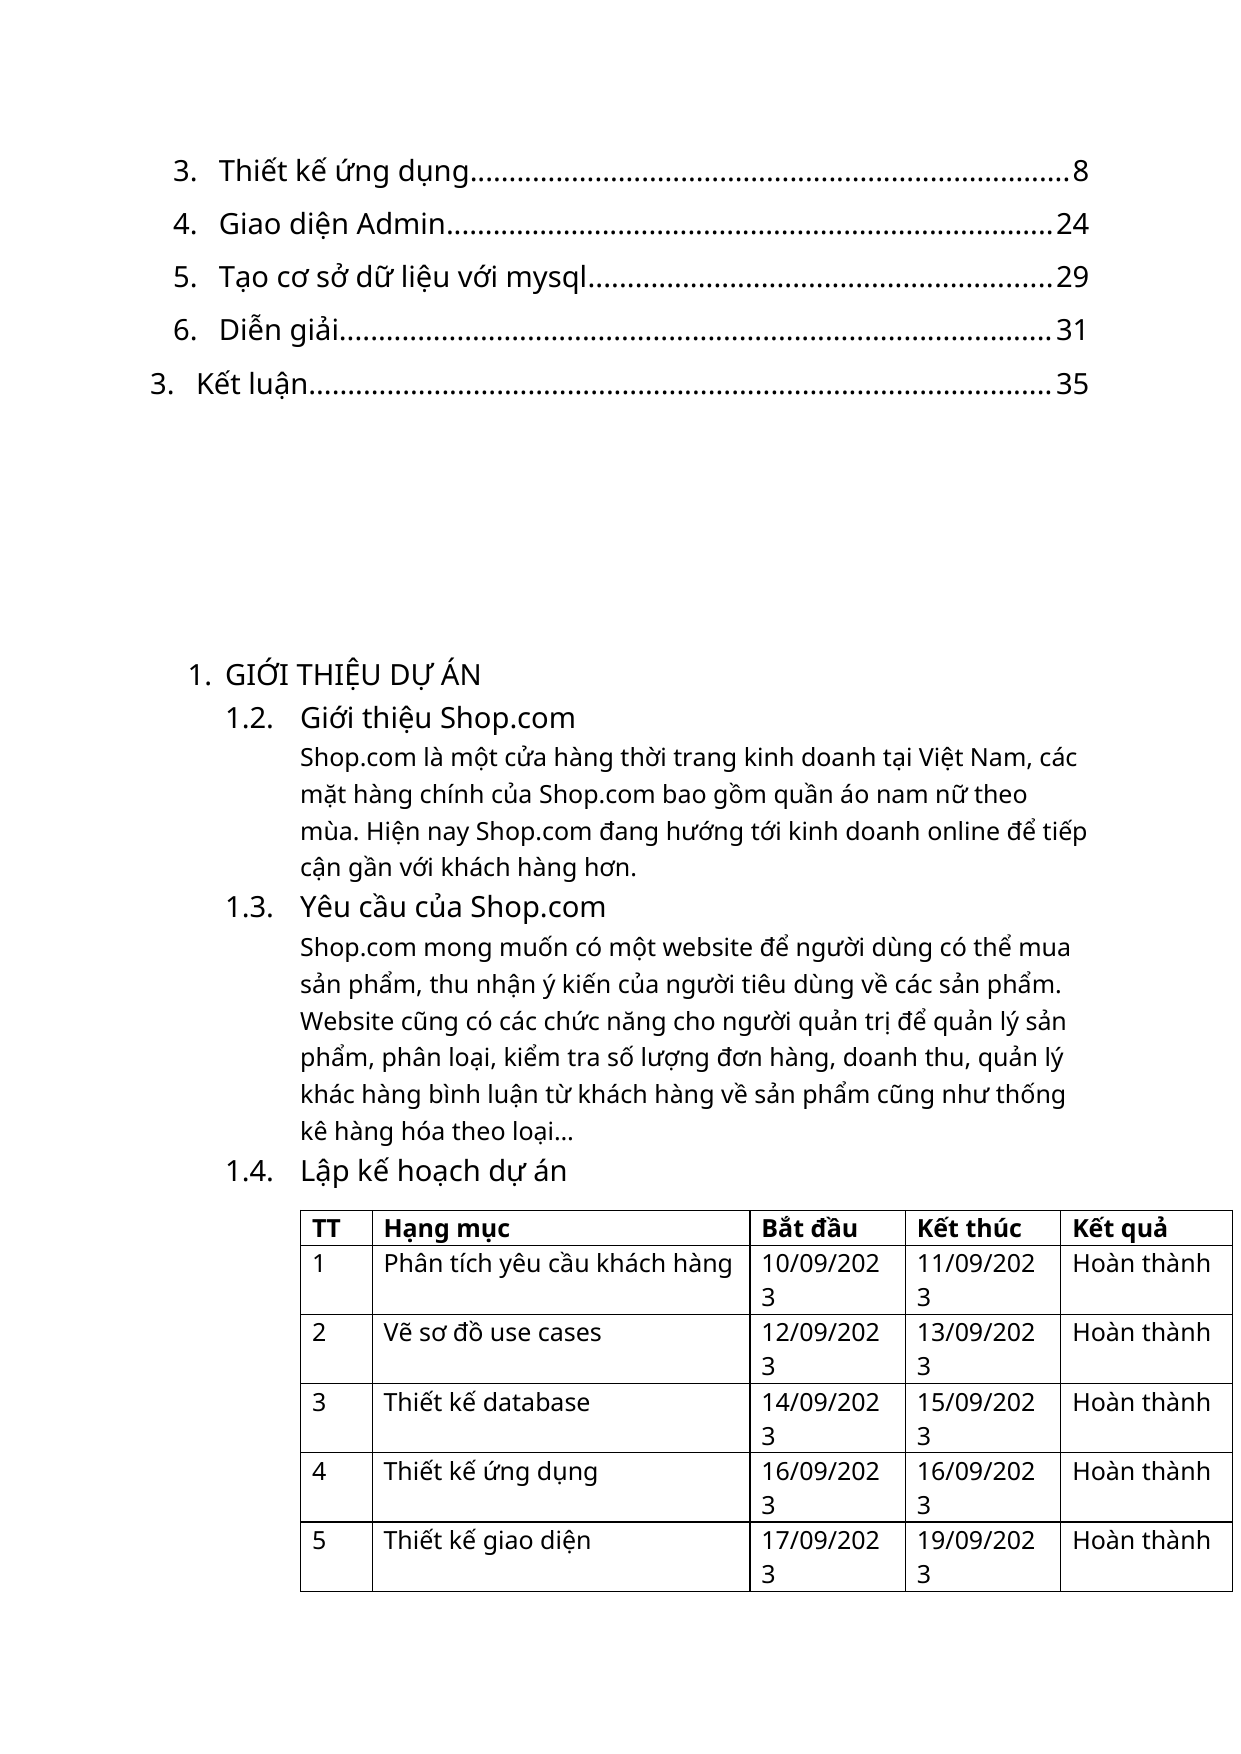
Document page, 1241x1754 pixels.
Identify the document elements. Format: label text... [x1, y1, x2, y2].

list Giới thiệu Shop.com [225, 697, 1090, 737]
table_cell 1 [301, 1246, 372, 1314]
table_cell Thiết kế ứng dụng [373, 1453, 749, 1521]
table_cell Hoàn thành [1061, 1453, 1232, 1521]
table_cell 15/09/2023 [906, 1384, 1060, 1452]
table_header Hạng mục [373, 1211, 749, 1245]
table_cell Hoàn thành [1061, 1384, 1232, 1452]
table_cell Vẽ sơ đồ use cases [373, 1315, 749, 1383]
table_cell 3 [301, 1384, 372, 1452]
table_cell 4 [301, 1453, 372, 1521]
table_cell 14/09/2023 [751, 1384, 905, 1452]
table_cell Hoàn thành [1061, 1315, 1232, 1383]
table_cell 12/09/2023 [751, 1315, 905, 1383]
table_header Kết thúc [906, 1211, 1060, 1245]
list GIỚI THIỆU DỰ ÁN [187, 654, 1090, 694]
table_cell Thiết kế database [373, 1384, 749, 1452]
table_header Kết quả [1061, 1211, 1232, 1245]
table_cell 16/09/2023 [751, 1453, 905, 1521]
table_cell Hoàn thành [1061, 1246, 1232, 1314]
table_cell Phân tích yêu cầu khách hàng [373, 1246, 749, 1314]
list Shop.com mong muốn có một website để người dùng có thể mua sản phẩm, thu nhận ý kiến của người tiêu dùng về các sản phẩm. Website cũng có các chức năng cho người quản trị để quản lý sản phẩm, phân loại, kiểm tra số lượng đơn hàng, doanh thu, quản lý khác hàng bình luận từ khách hàng về sản phẩm cũng như thống kê hàng hóa theo loại… [300, 929, 1090, 1147]
table_cell 2 [301, 1315, 372, 1383]
table_header TT [301, 1211, 372, 1245]
table_cell Thiết kế giao diện [373, 1523, 749, 1591]
list Lập kế hoạch dự án [225, 1150, 1090, 1190]
table_cell Hoàn thành [1061, 1523, 1232, 1591]
table_cell 11/09/2023 [906, 1246, 1060, 1314]
table_cell 19/09/2023 [906, 1523, 1060, 1591]
table_cell 5 [301, 1523, 372, 1591]
table_cell 10/09/2023 [751, 1246, 905, 1314]
list Shop.com là một cửa hàng thời trang kinh doanh tại Việt Nam, các mặt hàng chính của Shop.com bao gồm quần áo nam nữ theo mùa. Hiện nay Shop.com đang hướng tới kinh doanh online để tiếp cận gần với khách hàng hơn. [300, 740, 1090, 884]
table_cell 13/09/2023 [906, 1315, 1060, 1383]
list Yêu cầu của Shop.com [225, 887, 1090, 926]
table_header Bắt đầu [751, 1211, 905, 1245]
table_cell 16/09/2023 [906, 1453, 1060, 1521]
table_cell 17/09/2023 [751, 1523, 905, 1591]
